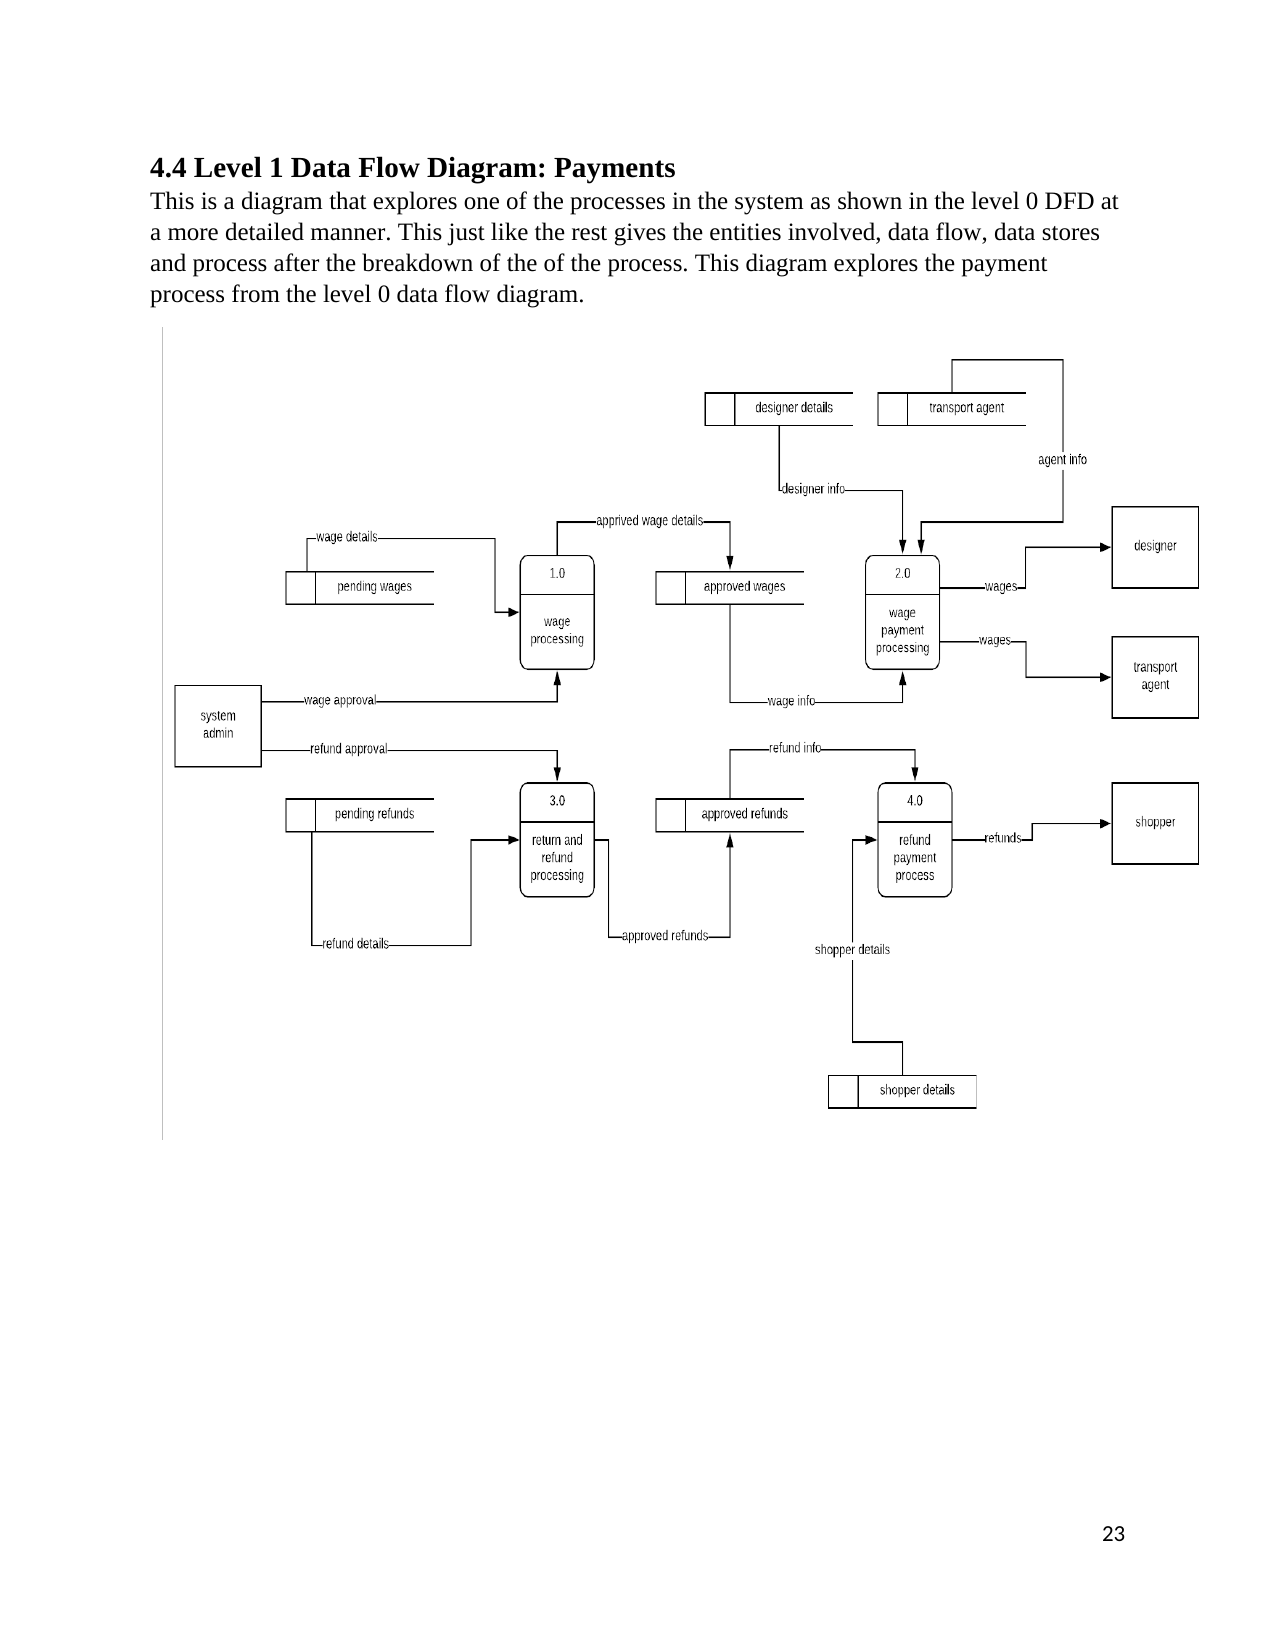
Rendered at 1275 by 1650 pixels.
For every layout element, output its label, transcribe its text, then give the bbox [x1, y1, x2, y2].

text This is a diagram that explores one of the processes in the system as shown in the level 0 DFD at a more detailed manner. This just like the rest gives the entities involved, data flow, data stores and process after the breakdown of the of the process. This diagram explores the payment process from the level 0 data flow diagram. [150, 186, 1125, 308]
subtitle 4.4 Level 1 Data Flow Diagram: Payments [150, 150, 1125, 183]
picture [150, 327, 1223, 1140]
